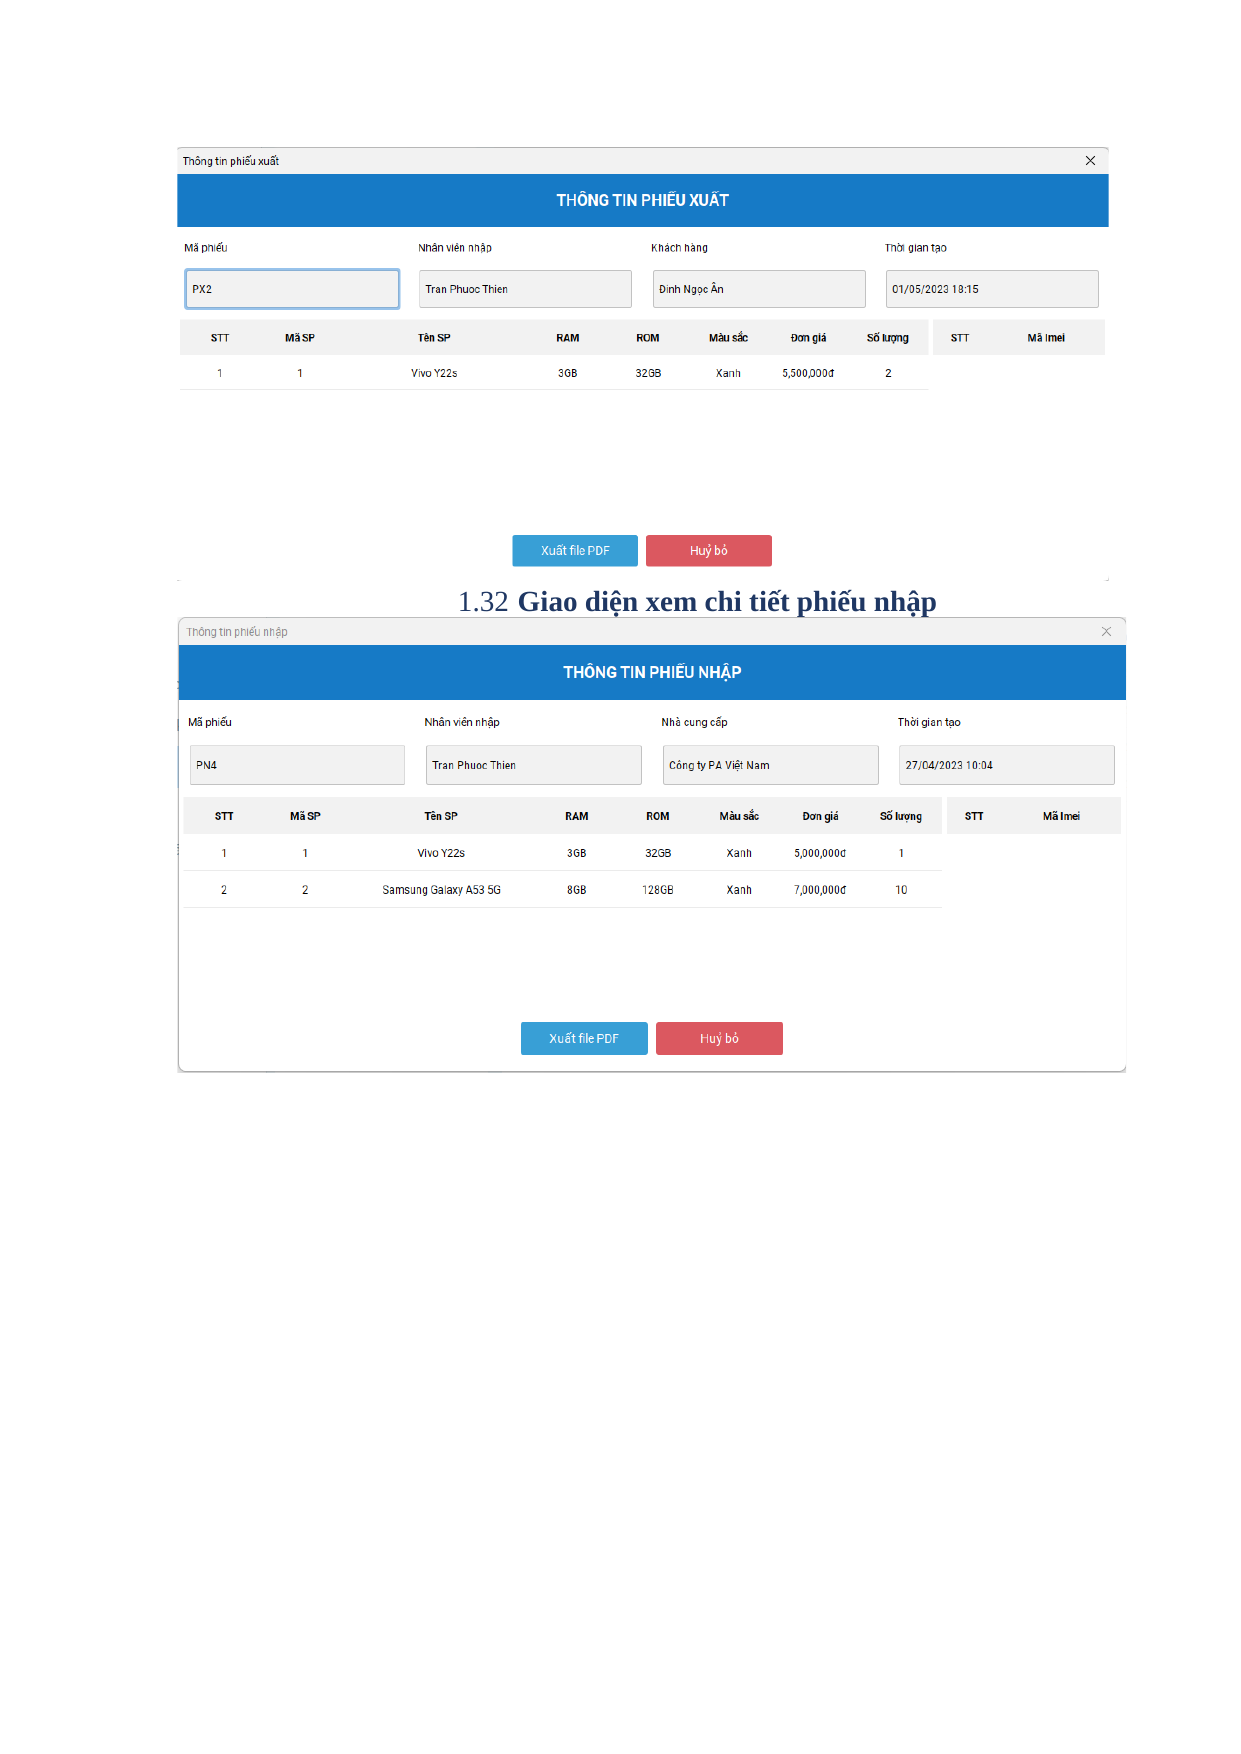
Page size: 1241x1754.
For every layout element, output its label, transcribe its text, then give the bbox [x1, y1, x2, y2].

subtitle Giao diện xem chi tiết phiếu nhập [458, 584, 1152, 618]
picture [177, 147, 1109, 581]
picture [177, 617, 1127, 1073]
